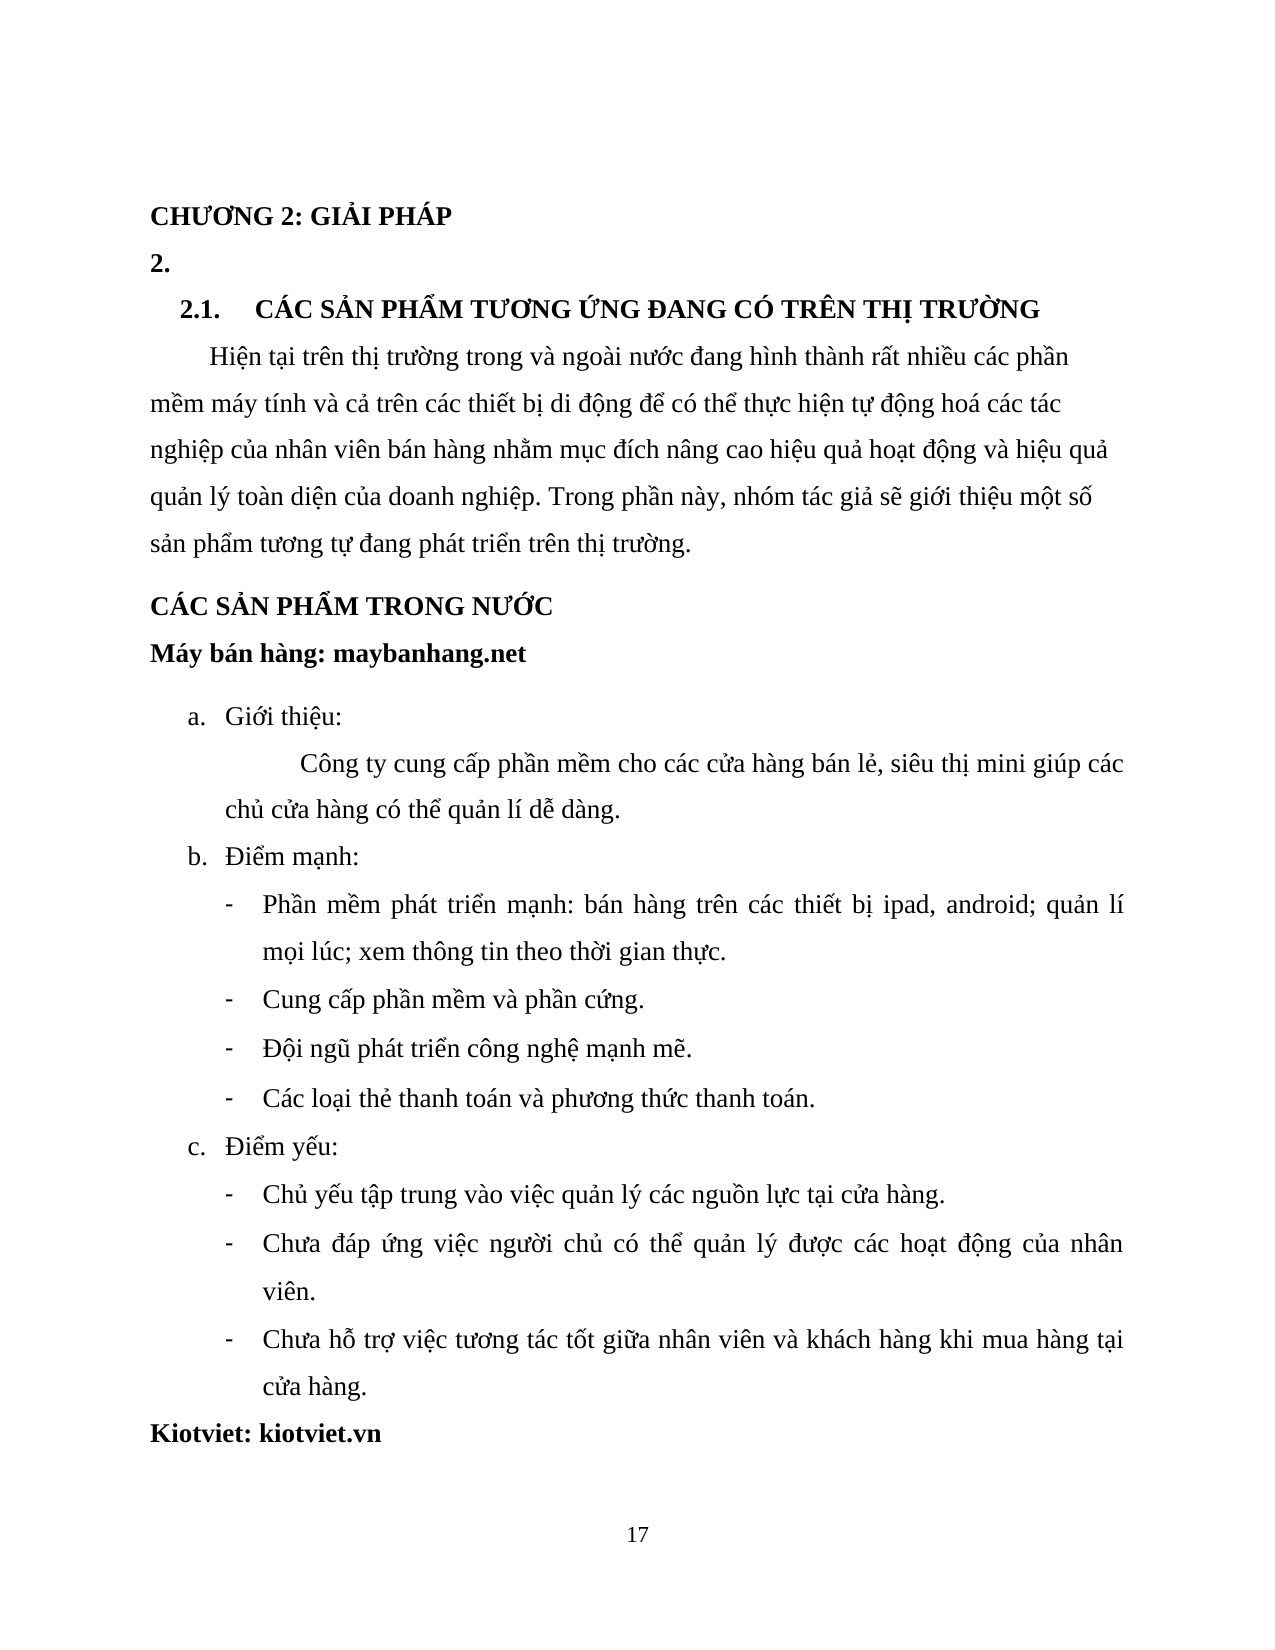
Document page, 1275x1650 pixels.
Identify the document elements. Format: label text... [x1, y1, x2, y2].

list Giới thiệu: [187, 700, 1125, 731]
list Điểm yếu: [187, 1131, 1125, 1162]
text Máy bán hàng: maybanhang.net [150, 637, 1125, 668]
list Điểm mạnh: [187, 840, 1125, 871]
text CHƯƠNG 2: GIẢI PHÁP [150, 200, 1125, 231]
list Phần mềm phát triển mạnh: bán hàng trên các thiết bị ipad, android; quản lí mọi lúc; xem thông tin theo thời gian thực. [225, 887, 1125, 967]
list CÁC SẢN PHẨM TƯƠNG ỨNG ĐANG CÓ TRÊN THỊ TRƯỜNG [179, 293, 1125, 325]
list Cung cấp phần mềm và phần cứng. [225, 982, 1125, 1015]
text Kiotviet: kiotviet.vn [150, 1417, 1125, 1448]
text CÁC SẢN PHẨM TRONG NƯỚC [150, 590, 1125, 621]
text Hiện tại trên thị trường trong và ngoài nước đang hình thành rất nhiều các phần mềm máy tính và cả trên các thiết bị di động để có thể thực hiện tự động hoá các tác nghiệp của nhân viên bán hàng nhằm mục đích nâng cao hiệu quả hoạt động và hiệu quả quản lý toàn diện của doanh nghiệp. Trong phần này, nhóm tác giả sẽ giới thiệu một số sản phẩm tương tự đang phát triển trên thị trường. [150, 340, 1125, 558]
list Đội ngũ phát triển công nghệ mạnh mẽ. [225, 1032, 1125, 1064]
list Chủ yếu tập trung vào việc quản lý các nguồn lực tại cửa hàng. [225, 1177, 1125, 1210]
list Các loại thẻ thanh toán và phương thức thanh toán. [225, 1081, 1125, 1114]
list Chưa đáp ứng việc người chủ có thể quản lý được các hoạt động của nhân viên. [225, 1227, 1125, 1306]
list Chưa hỗ trợ việc tương tác tốt giữa nhân viên và khách hàng khi mua hàng tại cửa hàng. [225, 1322, 1125, 1402]
text Công ty cung cấp phần mềm cho các cửa hàng bán lẻ, siêu thị mini giúp các chủ cửa hàng có thể quản lí dễ dàng. [225, 747, 1125, 825]
